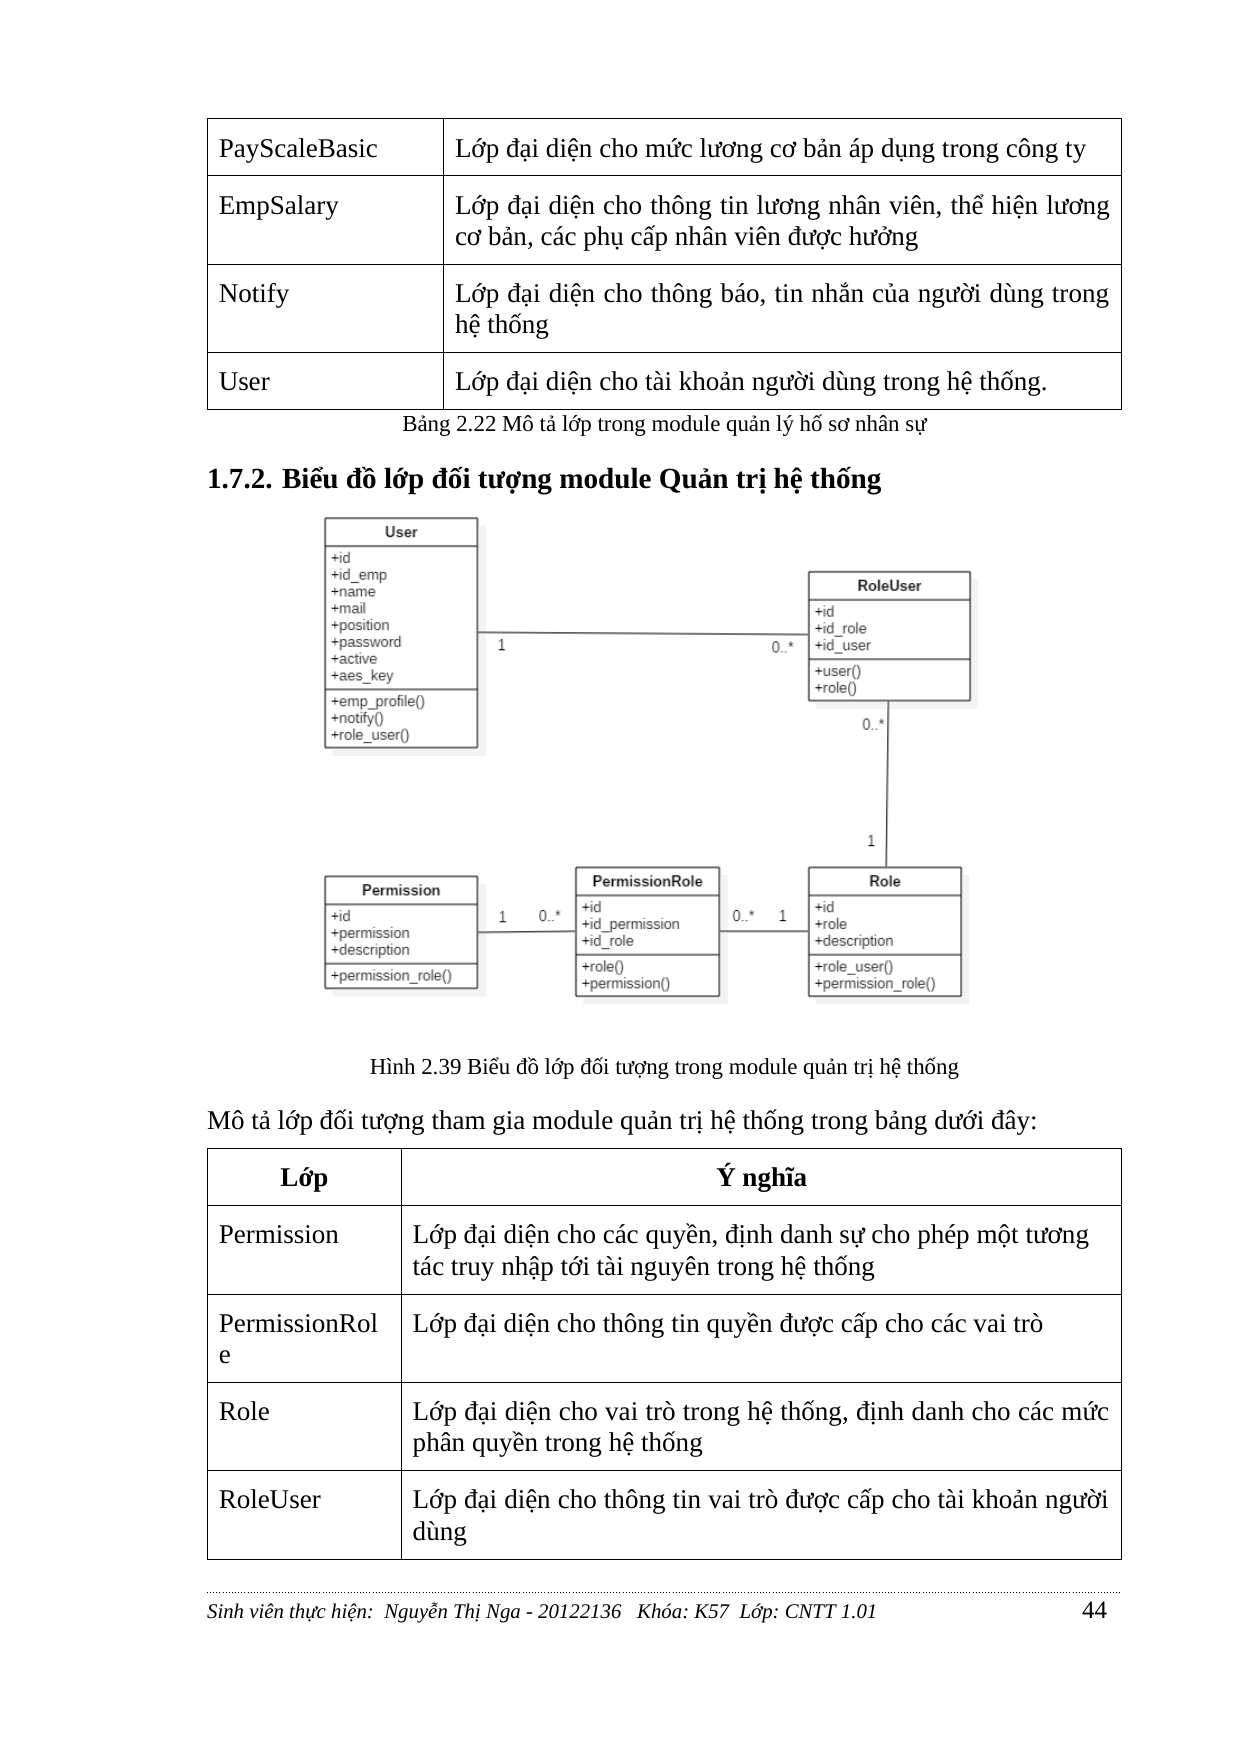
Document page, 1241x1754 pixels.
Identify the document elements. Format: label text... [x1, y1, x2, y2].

table_cell PermissionRole [208, 1295, 401, 1382]
table_cell Lớp đại diện cho các quyền, định danh sự cho phép một tương tác truy nhập tới tài nguyên trong hệ thống [402, 1206, 1121, 1293]
text Mô tả lớp đối tượng tham gia module quản trị hệ thống trong bảng dưới đây: [207, 1104, 1122, 1135]
table_cell Lớp đại diện cho thông tin lương nhân viên, thể hiện lương cơ bản, các phụ cấp nhân viên được hưởng [444, 176, 1121, 264]
table_cell Lớp đại diện cho vai trò trong hệ thống, định danh cho các mức phân quyền trong hệ thống [402, 1383, 1121, 1470]
table_cell Lớp đại diện cho thông tin vai trò được cấp cho tài khoản người dùng [402, 1471, 1121, 1558]
table_cell EmpSalary [208, 176, 443, 264]
table_cell Lớp đại diện cho thông tin quyền được cấp cho các vai trò [402, 1295, 1121, 1382]
table_cell Permission [208, 1206, 401, 1293]
table_cell Lớp đại diện cho mức lương cơ bản áp dụng trong công ty [444, 119, 1121, 175]
table_cell Lớp đại diện cho thông báo, tin nhắn của người dùng trong hệ thống [444, 265, 1121, 352]
table_cell RoleUser [208, 1471, 401, 1558]
table_cell User [208, 353, 443, 409]
table_header Ý nghĩa [402, 1149, 1121, 1205]
table_header Lớp [208, 1149, 401, 1205]
table_cell Notify [208, 265, 443, 352]
table_cell Role [208, 1383, 401, 1470]
table_cell Lớp đại diện cho tài khoản người dùng trong hệ thống. [444, 353, 1121, 409]
subtitle Biểu đồ lớp đối tượng module Quản trị hệ thống [207, 462, 1122, 495]
picture [314, 507, 1014, 1041]
table_cell PayScaleBasic [208, 119, 443, 175]
